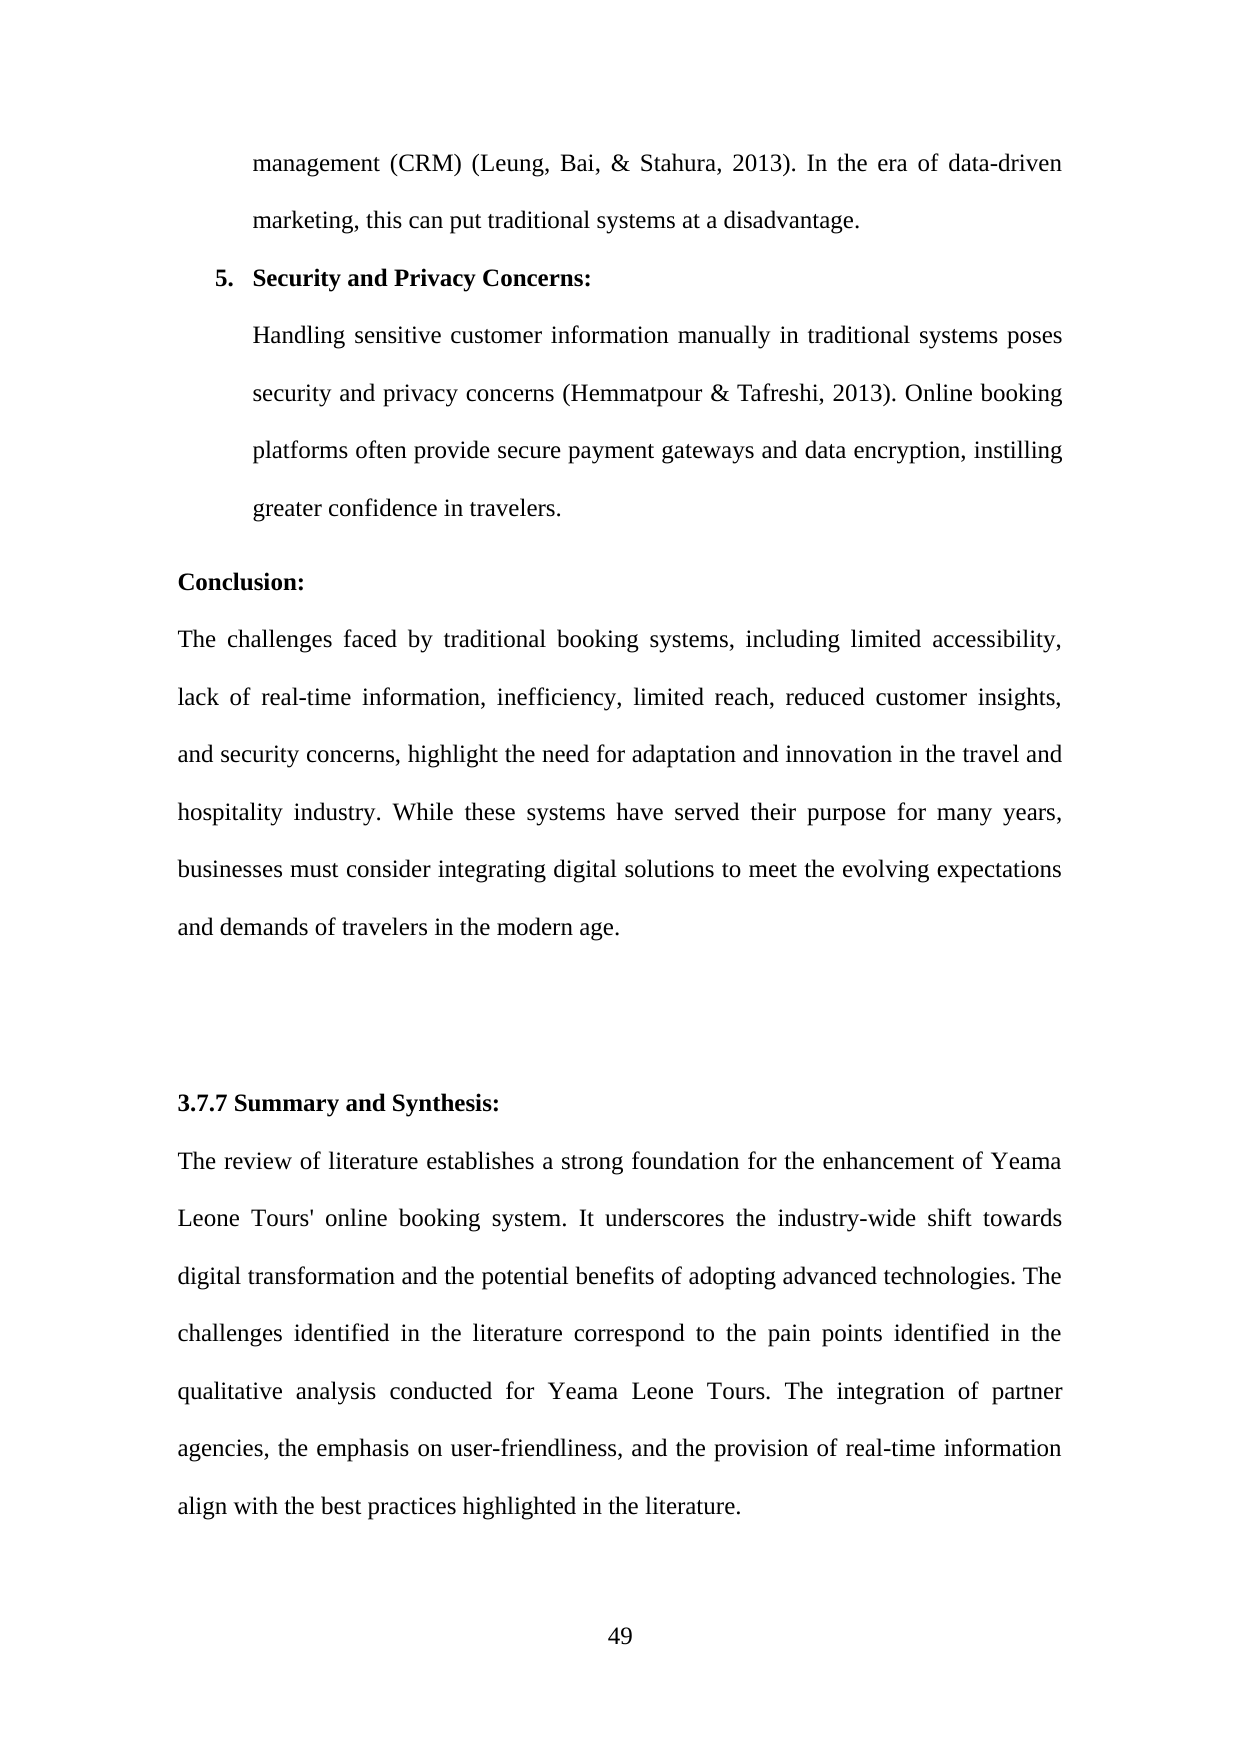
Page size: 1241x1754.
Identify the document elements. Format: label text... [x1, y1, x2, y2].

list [252, 148, 1063, 234]
list Security and Privacy Concerns: [215, 263, 1063, 291]
text The challenges faced by traditional booking systems, including limited accessibility, lack of real-time information, inefficiency, limited reach, reduced customer insights, and security concerns, highlight the need for adaptation and innovation in the travel and hospitality industry. While these systems have served their purpose for many years, businesses must consider integrating digital solutions to meet the evolving expectations and demands of travelers in the modern age. [177, 624, 1063, 941]
text The review of literature establishes a strong foundation for the enhancement of Yeama Leone Tours' online booking system. It underscores the industry-wide shift towards digital transformation and the potential benefits of adopting advanced technologies. The challenges identified in the literature correspond to the pain points identified in the qualitative analysis conducted for Yeama Leone Tours. The integration of partner agencies, the emphasis on user-friendliness, and the provision of real-time information align with the best practices highlighted in the literature. [177, 1146, 1063, 1520]
subtitle 3.7.7 Summary and Synthesis: [177, 1088, 1063, 1117]
list Handling sensitive customer information manually in traditional systems poses security and privacy concerns (Hemmatpour & Tafreshi, 2013). Online booking platforms often provide secure payment gateways and data encryption, instilling greater confidence in travelers. [252, 320, 1063, 521]
text Conclusion: [177, 567, 1063, 596]
